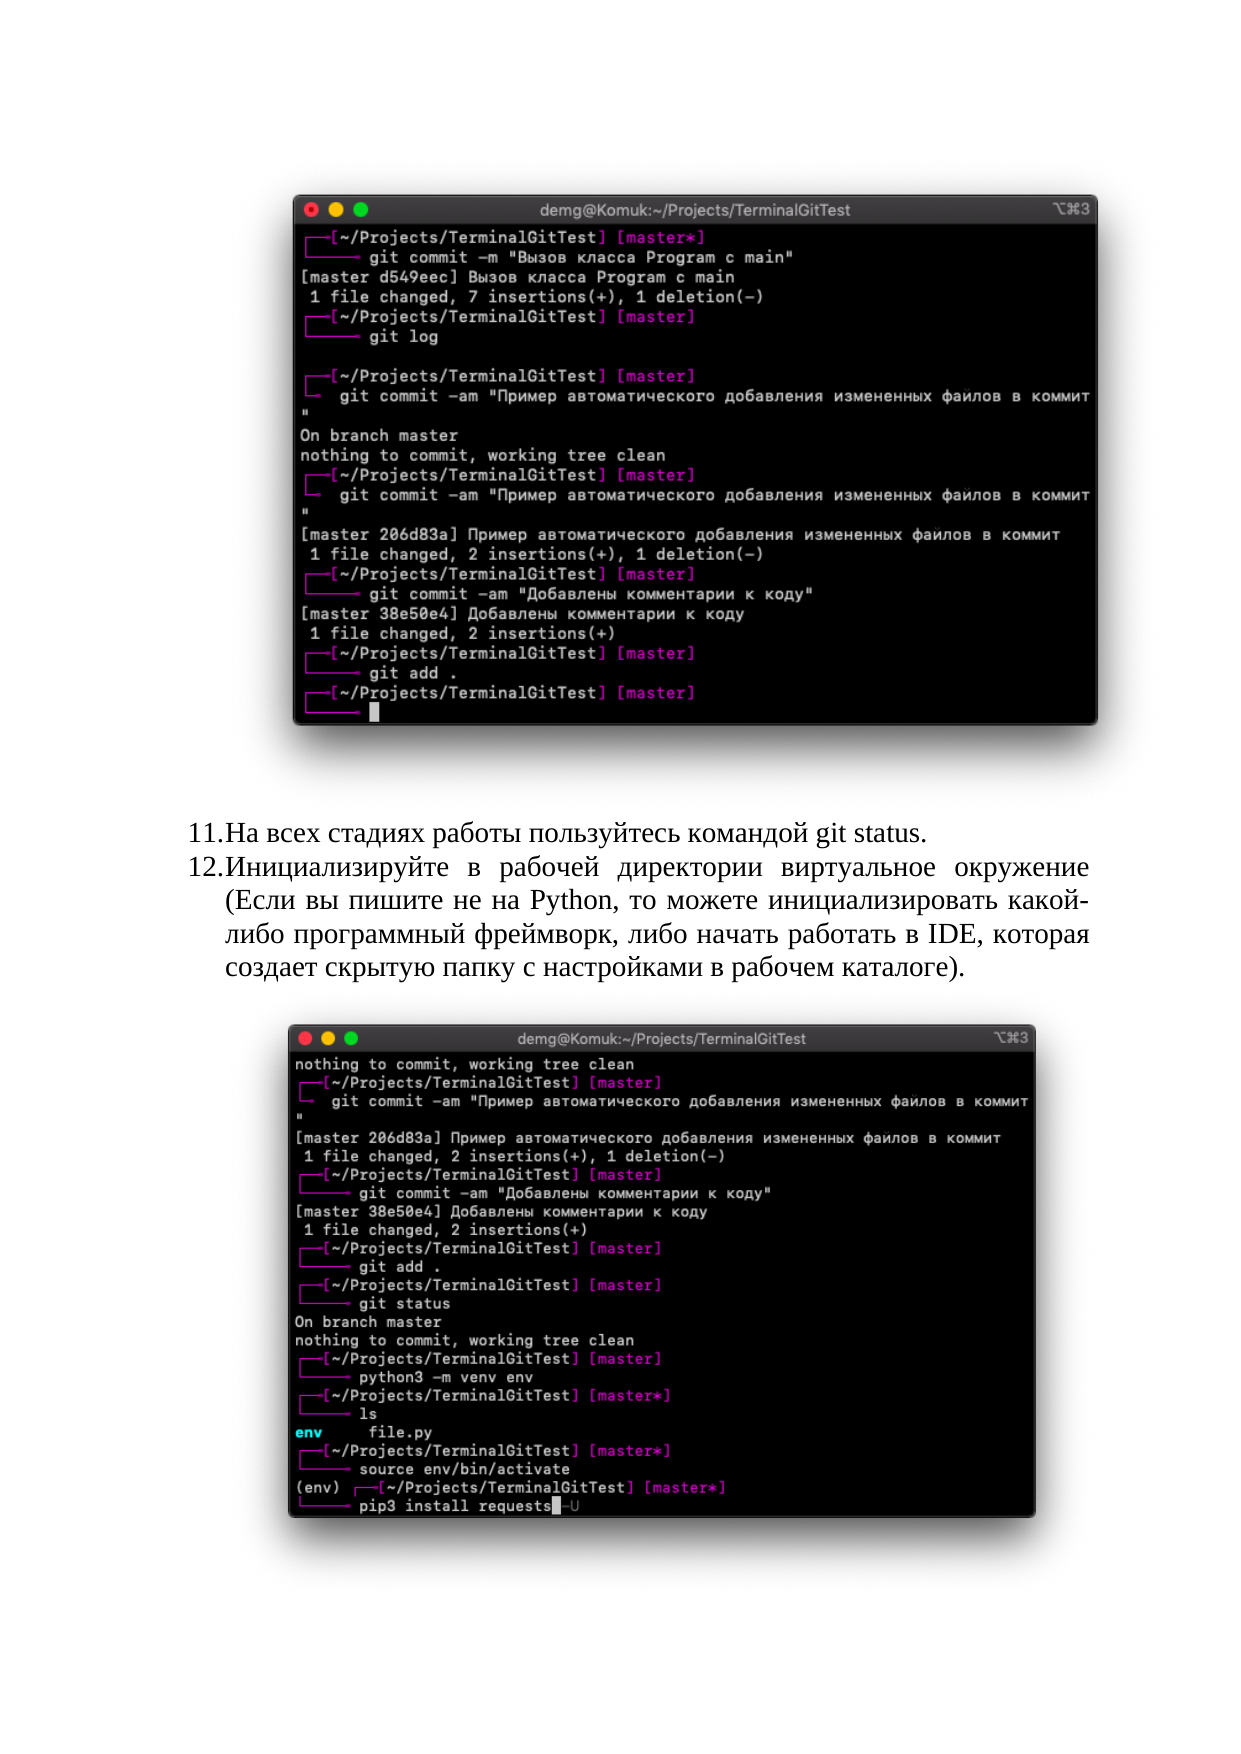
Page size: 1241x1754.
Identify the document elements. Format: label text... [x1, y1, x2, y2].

picture [225, 150, 1166, 816]
list Инициализируйте в рабочей директории виртуальное окружение (Если вы пишите не на Python, то можете инициализировать какой-либо программный фреймворк, либо начать работать в IDE, которая создает скрытую папку с настройками в рабочем каталоге). [187, 849, 1090, 983]
list На всех стадиях работы пользуйтесь командой git status. [187, 815, 1090, 849]
picture [225, 983, 1099, 1602]
